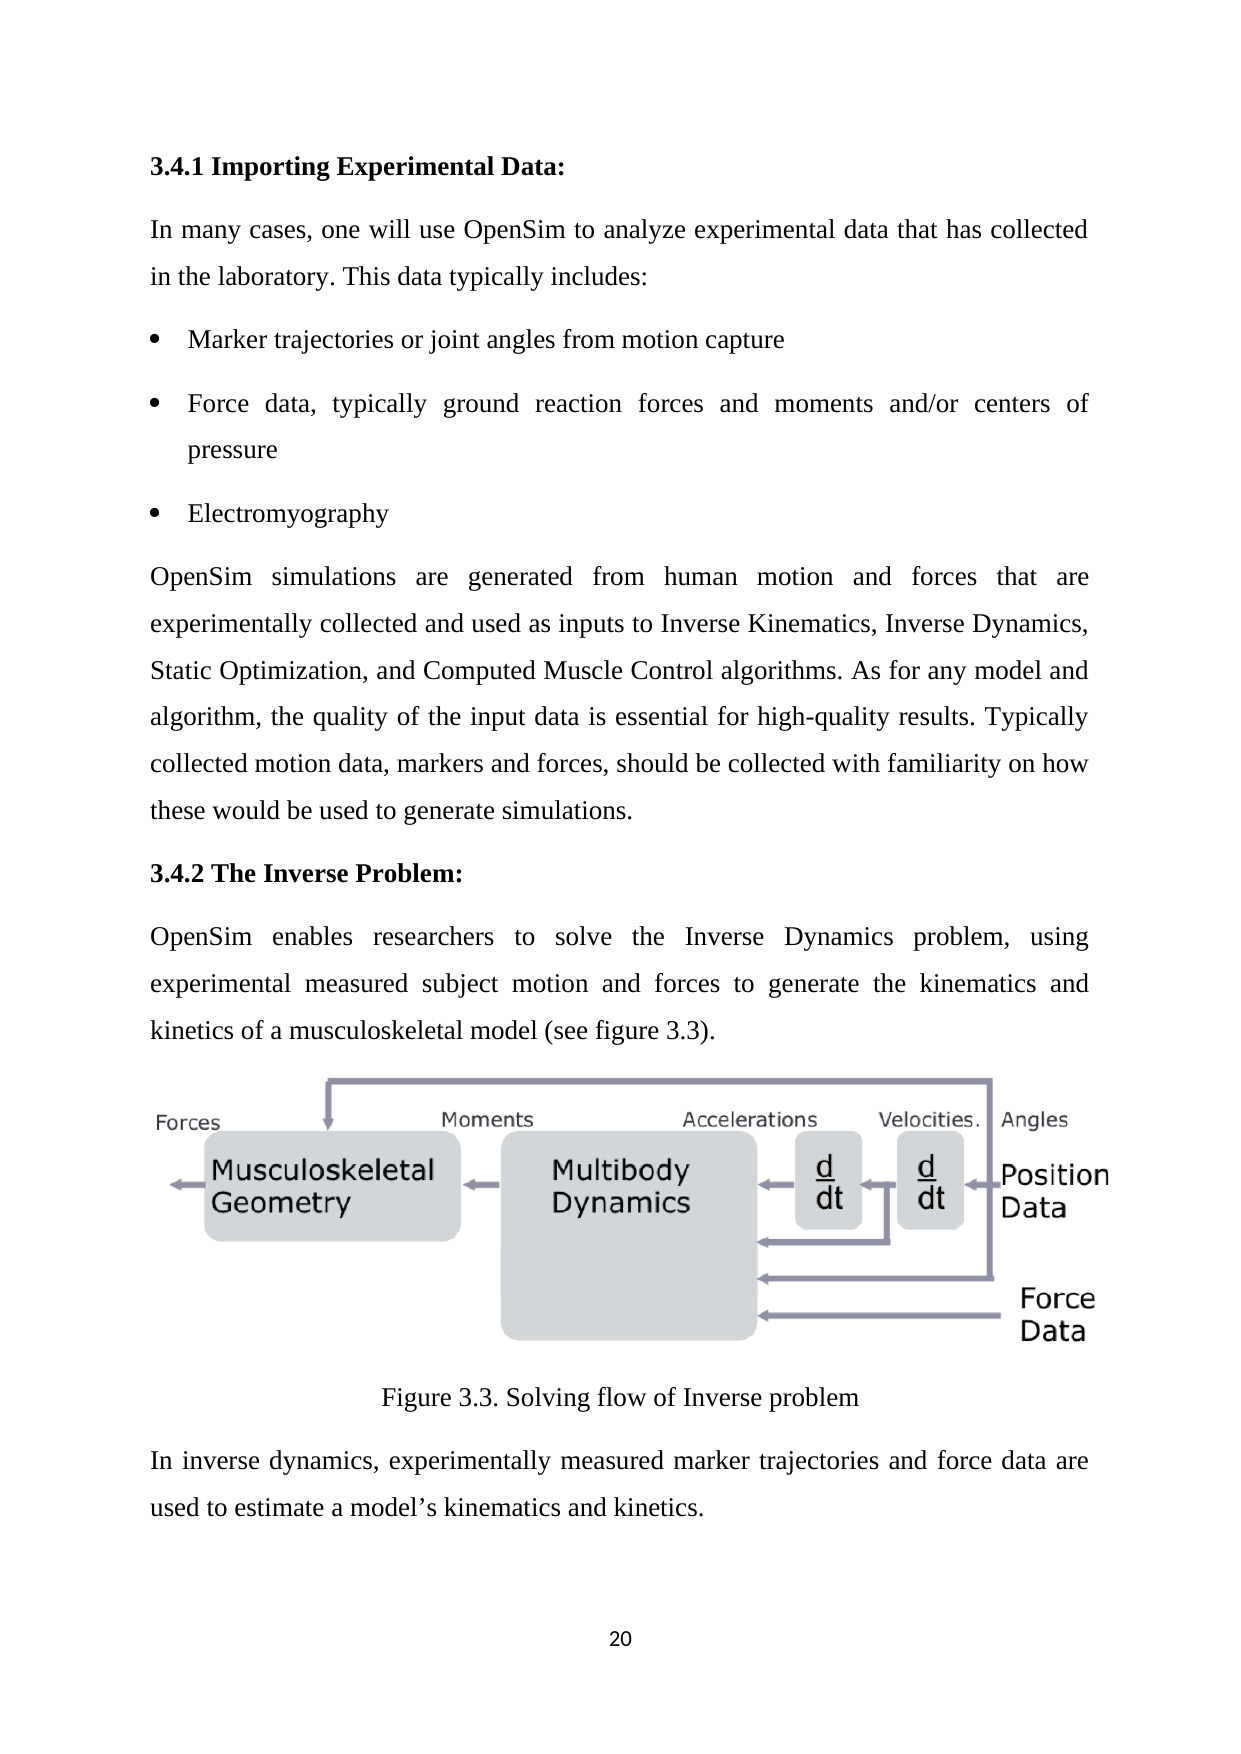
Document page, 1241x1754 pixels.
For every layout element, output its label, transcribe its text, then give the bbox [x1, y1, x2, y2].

text In many cases, one will use OpenSim to analyze experimental data that has collected in the laboratory. This data typically includes: [150, 213, 1090, 291]
text Figure 3.3. Solving flow of Inverse problem [150, 1381, 1090, 1412]
text OpenSim simulations are generated from human motion and forces that are experimentally collected and used as inputs to Inverse Kinematics, Inverse Dynamics, Static Optimization, and Computed Muscle Control algorithms. As for any model and algorithm, the quality of the input data is essential for high-quality results. Typically collected motion data, markers and forces, should be collected with familiarity on how these would be used to generate simulations. [150, 561, 1090, 825]
list Electromyography [150, 497, 1090, 528]
text OpenSim enables researchers to solve the Inverse Dynamics problem, using experimental measured subject motion and forces to generate the kinematics and kinetics of a musculoskeletal model (see figure 3.3). [150, 921, 1090, 1045]
picture [150, 1077, 1114, 1351]
text 3.4.1 Importing Experimental Data: [150, 150, 1090, 181]
list Force data, typically ground reaction forces and moments and/or centers of pressure [150, 387, 1090, 465]
text 3.4.2 The Inverse Problem: [150, 857, 1090, 888]
text In inverse dynamics, experimentally measured marker trajectories and force data are used to estimate a model’s kinematics and kinetics. [150, 1444, 1090, 1522]
list Marker trajectories or joint angles from motion capture [150, 323, 1090, 354]
